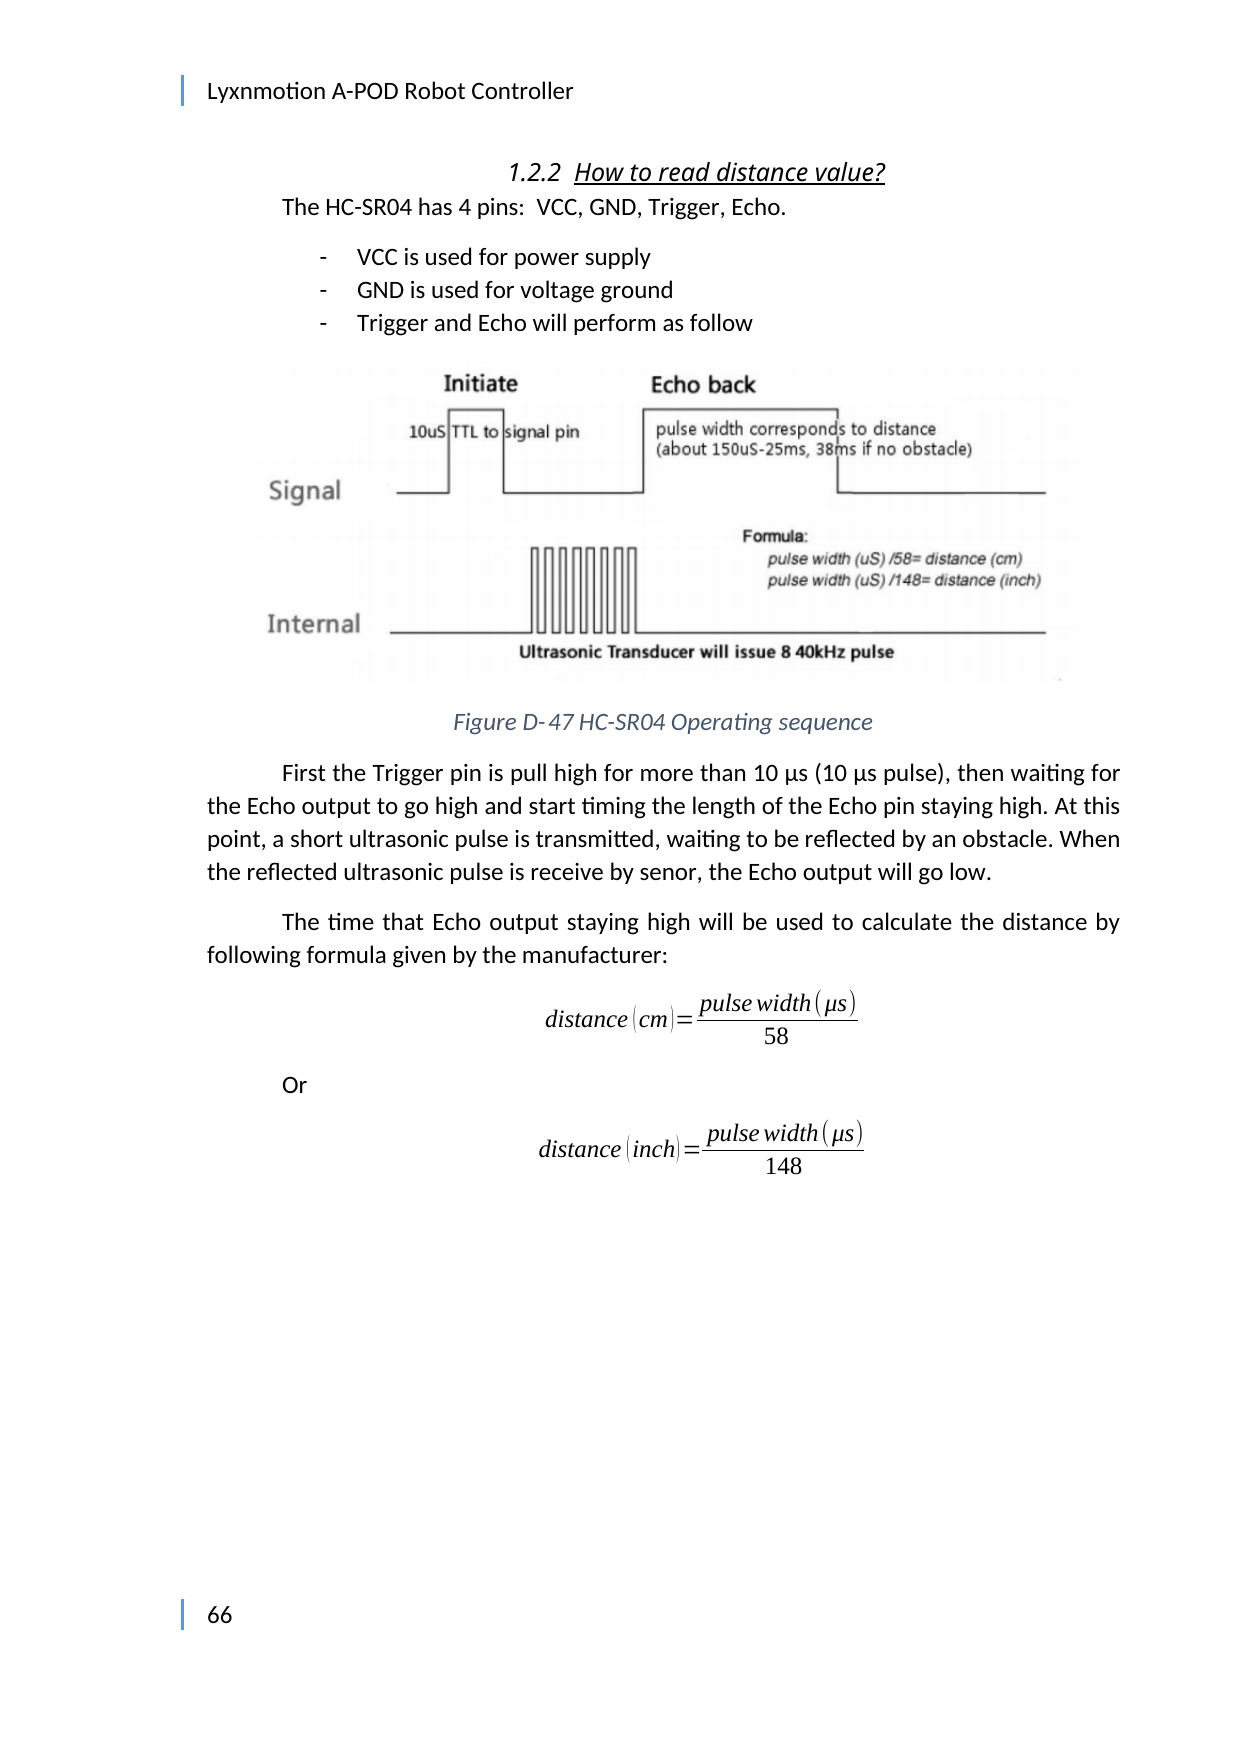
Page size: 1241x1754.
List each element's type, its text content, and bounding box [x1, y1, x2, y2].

text The time that Echo output staying high will be used to calculate the distance by following formula given by the manufacturer: [207, 906, 1122, 969]
list Trigger and Echo will perform as follow [319, 307, 1122, 337]
picture [206, 356, 1123, 688]
subtitle How to read distance value? [507, 155, 1122, 189]
text Or [207, 1069, 1122, 1099]
text First the Trigger pin is pull high for more than 10 µs (10 µs pulse), then waiting for the Echo output to go high and start timing the length of the Echo pin staying high. At this point, a short ultrasonic pulse is transmitted, waiting to be reflected by an obstacle. When the reflected ultrasonic pulse is receive by senor, the Echo output will go low. [207, 758, 1122, 887]
list VCC is used for power supply [319, 241, 1122, 272]
list GND is used for voltage ground [319, 274, 1122, 304]
text The HC-SR04 has 4 pins: VCC, GND, Trigger, Echo. [207, 191, 1122, 222]
